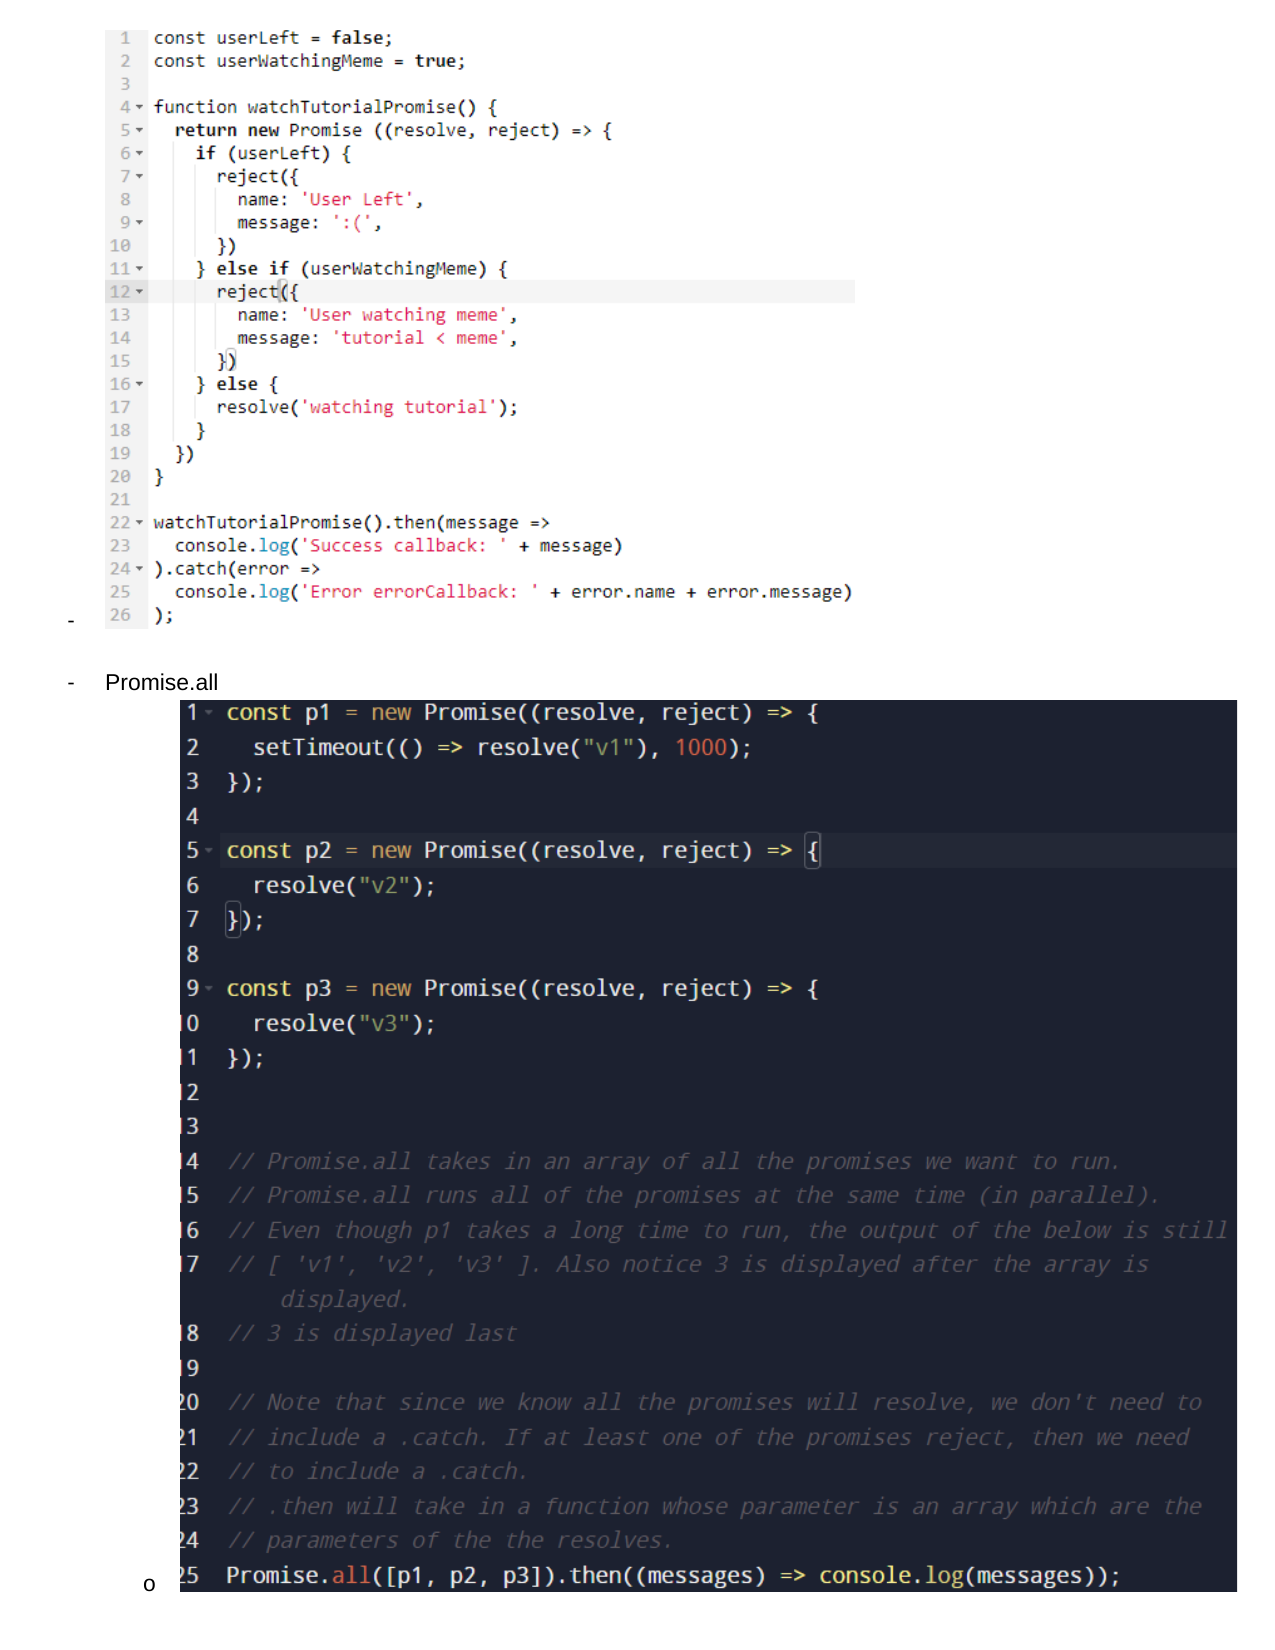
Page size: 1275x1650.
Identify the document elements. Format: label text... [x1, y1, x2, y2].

picture [180, 700, 1238, 1592]
list Promise.all [67, 668, 1245, 697]
picture [105, 30, 855, 629]
